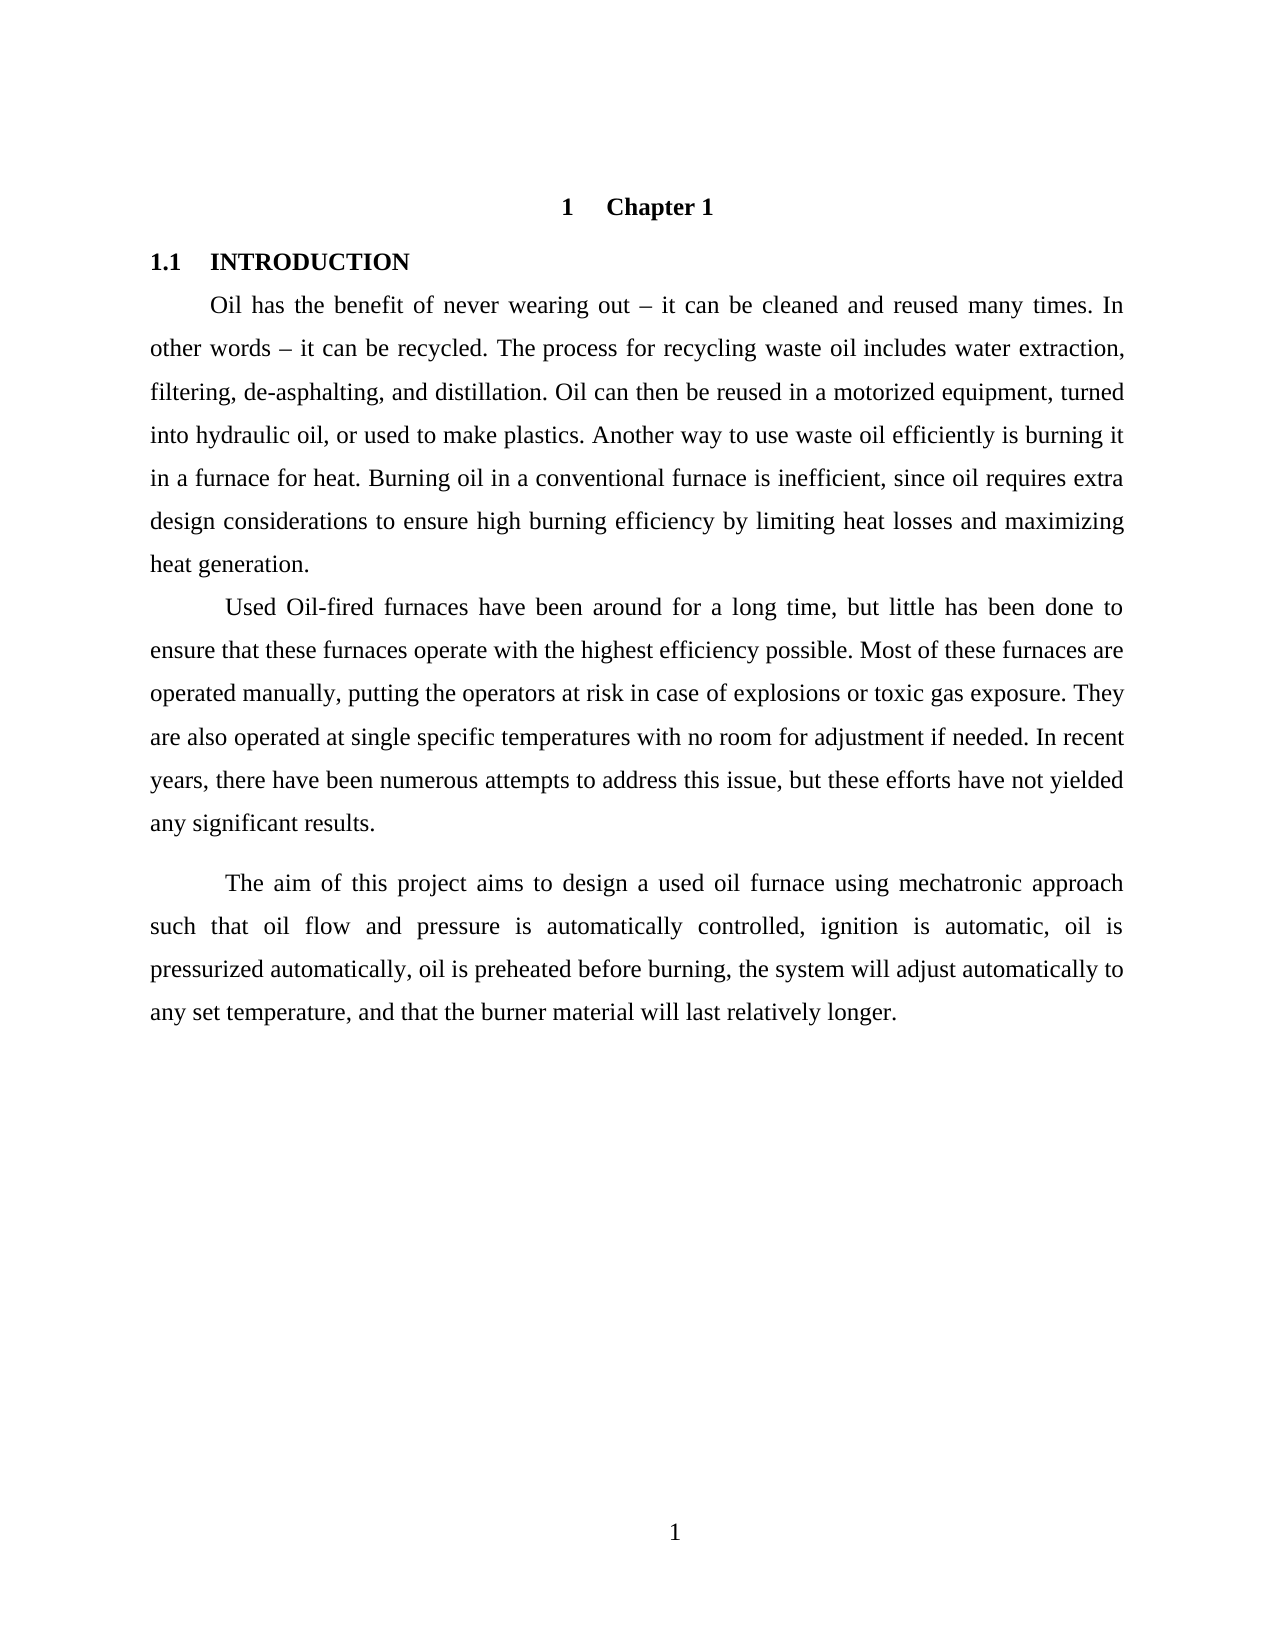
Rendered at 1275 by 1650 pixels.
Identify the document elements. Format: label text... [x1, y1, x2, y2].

text Oil has the benefit of never wearing out – it can be cleaned and reused many times. In other words – it can be recycled. The process for recycling waste oil includes water extraction, filtering, de-asphalting, and distillation. Oil can then be reused in a motorized equipment, turned into hydraulic oil, or used to make plastics. Another way to use waste oil efficiently is burning it in a furnace for heat. Burning oil in a conventional furnace is inefficient, since oil requires extra design considerations to ensure high burning efficiency by limiting heat losses and maximizing heat generation. [150, 290, 1125, 578]
subtitle Chapter 1 [150, 192, 1125, 220]
text The aim of this project aims to design a used oil furnace using mechatronic approach such that oil flow and pressure is automatically controlled, ignition is automatic, oil is pressurized automatically, oil is preheated before burning, the system will adjust automatically to any set temperature, and that the burner material will last relatively longer. [150, 868, 1125, 1026]
text Used Oil-fired furnaces have been around for a long time, but little has been done to ensure that these furnaces operate with the highest efficiency possible. Most of these furnaces are operated manually, putting the operators at risk in case of explosions or toxic gas exposure. They are also operated at single specific temperatures with no room for adjustment if needed. In recent years, there have been numerous attempts to address this issue, but these efforts have not yielded any significant results. [150, 592, 1125, 837]
subtitle INTRODUCTION [150, 247, 1125, 276]
